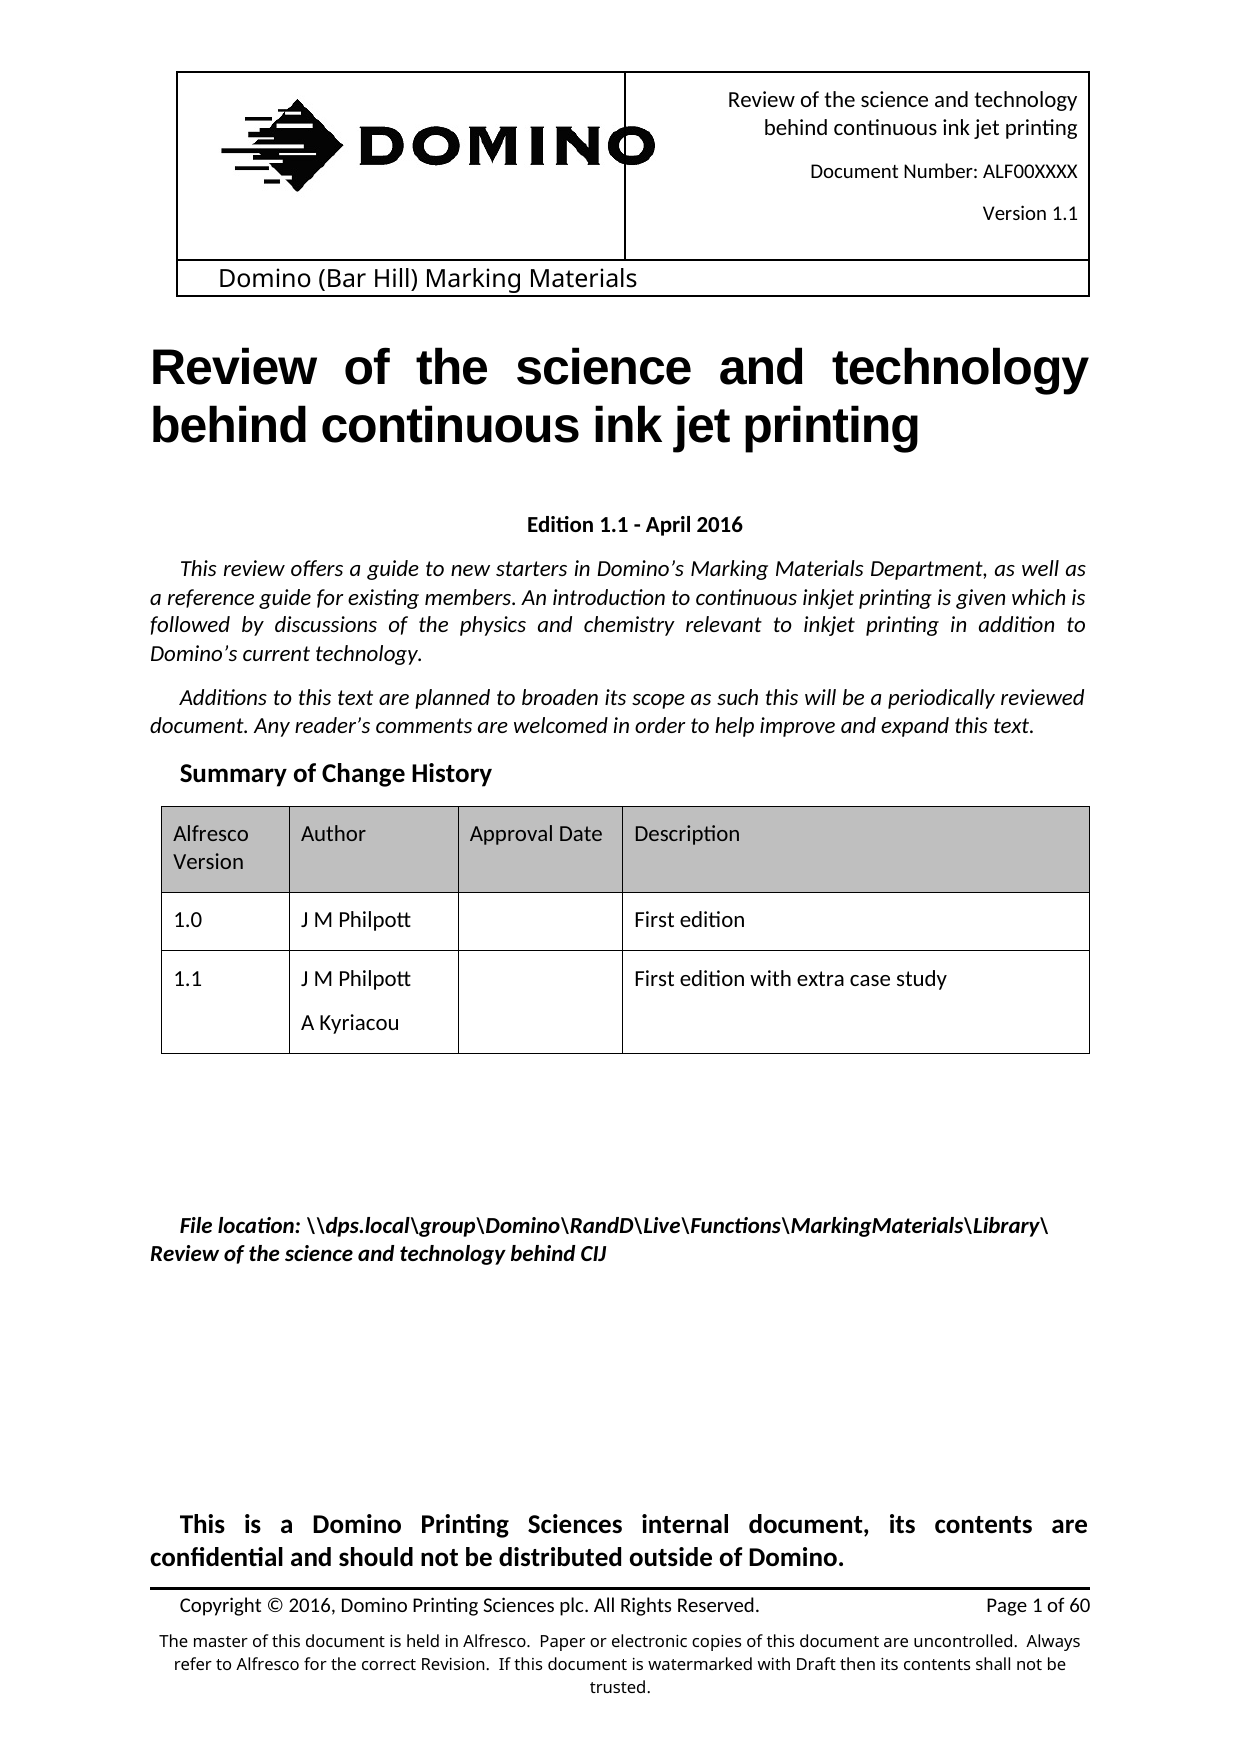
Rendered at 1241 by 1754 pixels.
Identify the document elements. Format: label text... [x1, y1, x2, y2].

table_cell 1.0 [162, 893, 289, 950]
table_cell First edition [623, 893, 1089, 950]
table_cell J M Philpott [290, 893, 458, 950]
table_header Alfresco Version [162, 807, 289, 892]
table_cell First edition with extra case study [623, 951, 1089, 1053]
table_cell 1.1 [162, 951, 289, 1053]
table_header Description [623, 807, 1089, 892]
text Edition 1.1 - April 2016 [150, 510, 1090, 538]
table_header Approval Date [459, 807, 622, 892]
table_header Author [290, 807, 458, 892]
table_cell J M Philpott A Kyriacou [290, 951, 458, 1053]
text This review offers a guide to new starters in Domino’s Marking Materials Department, as well as a reference guide for existing members. An introduction to continuous inkjet printing is given which is followed by discussions of the physics and chemistry relevant to inkjet printing in addition to Domino’s current technology. [150, 554, 1090, 667]
text Additions to this text are planned to broaden its scope as such this will be a periodically reviewed document. Any reader’s comments are welcomed in order to help improve and expand this text. [150, 683, 1090, 739]
text This is a Domino Printing Sciences internal document, its contents are confidential and should not be distributed outside of Domino. [150, 1507, 1090, 1573]
text File location: \\dps.local\group\Domino\RandD\Live\Functions\MarkingMaterials\Library\Review of the science and technology behind CIJ [150, 1211, 1090, 1267]
table_cell [459, 893, 622, 950]
picture [188, 73, 624, 215]
title Review of the science and technology behind continuous ink jet printing [150, 338, 1090, 453]
table_cell [459, 951, 622, 1053]
picture [626, 73, 692, 215]
text Summary of Change History [150, 756, 1090, 789]
